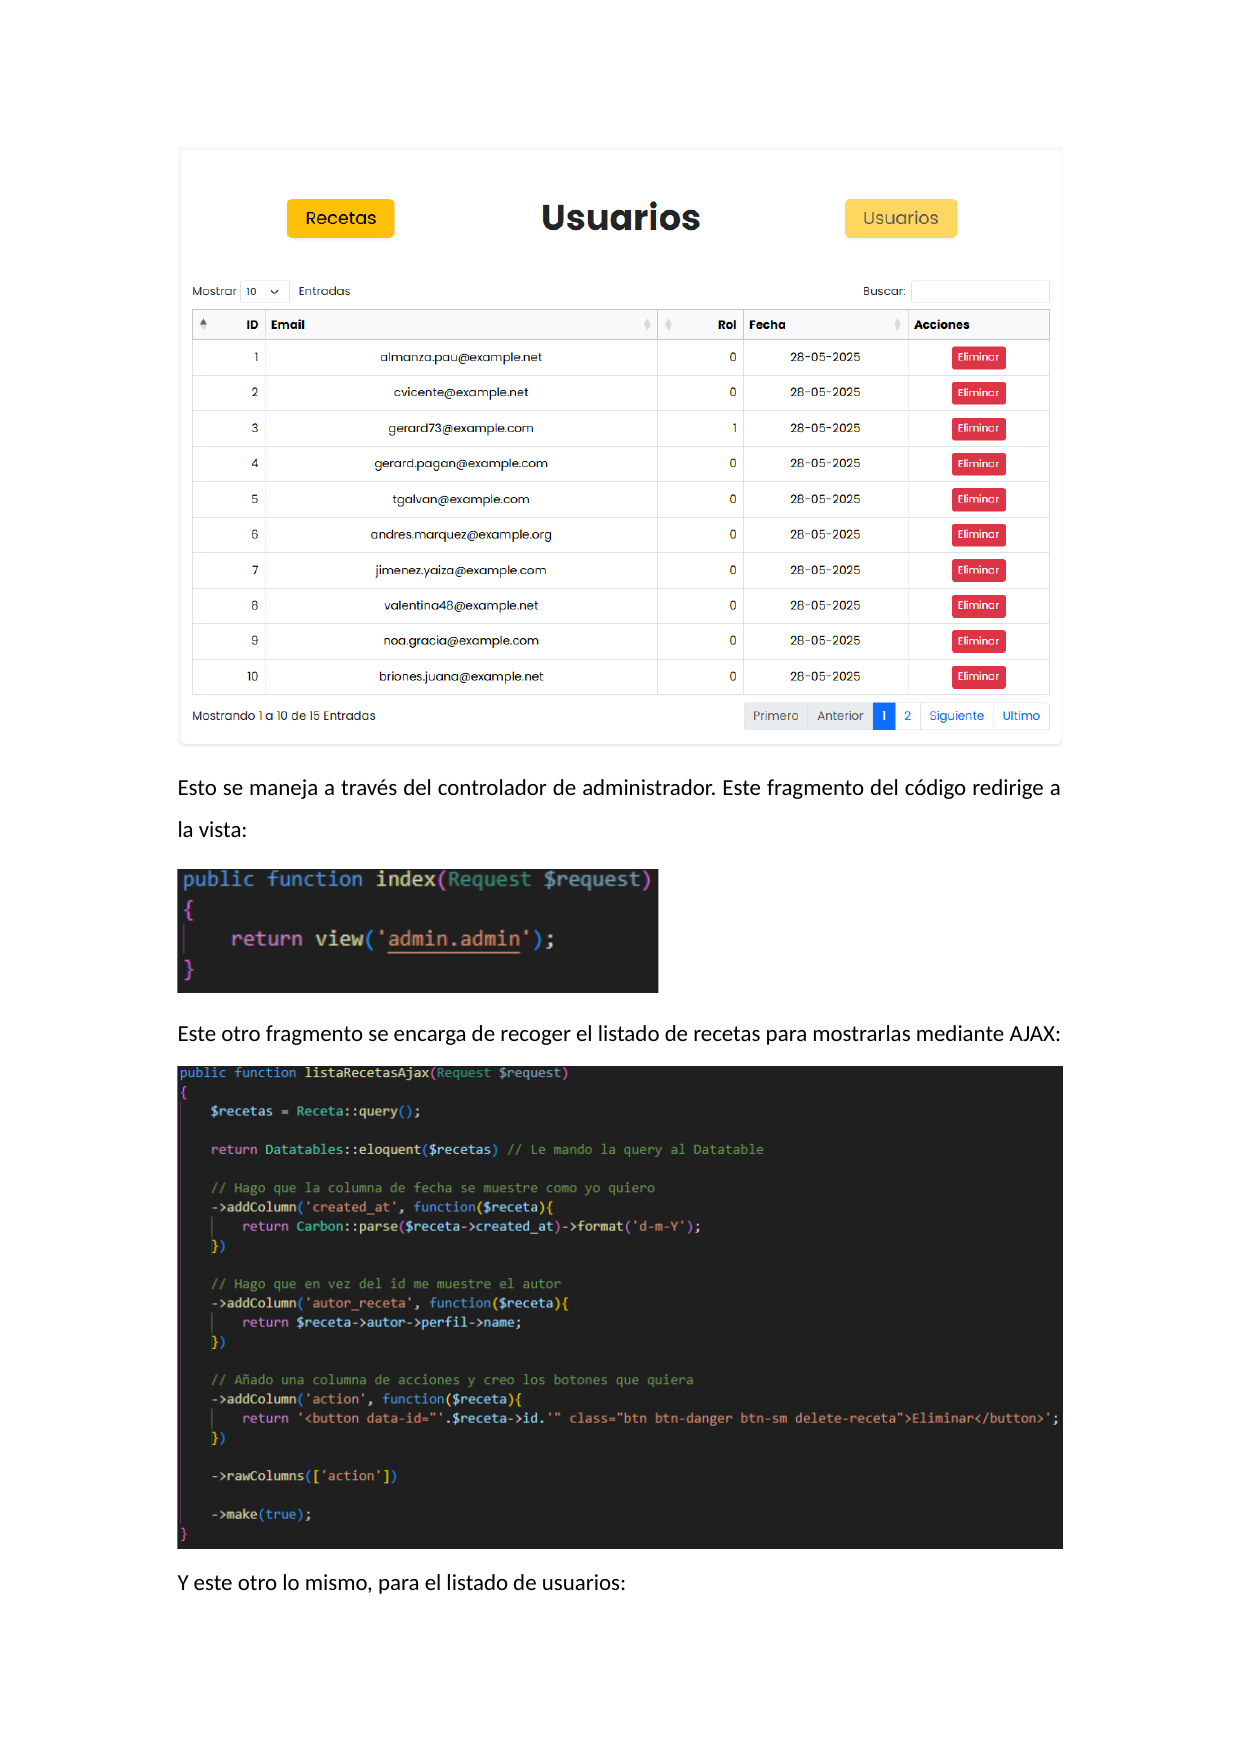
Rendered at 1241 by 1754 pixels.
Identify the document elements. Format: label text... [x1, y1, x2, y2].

text Y este otro lo mismo, para el listado de usuarios: [177, 1568, 1063, 1596]
picture [177, 869, 659, 993]
picture [177, 147, 1063, 747]
picture [177, 1066, 1063, 1549]
text Esto se maneja a través del controlador de administrador. Este fragmento del código redirige a la vista: [177, 773, 1063, 843]
text Este otro fragmento se encarga de recoger el listado de recetas para mostrarlas mediante AJAX: [177, 1019, 1063, 1047]
